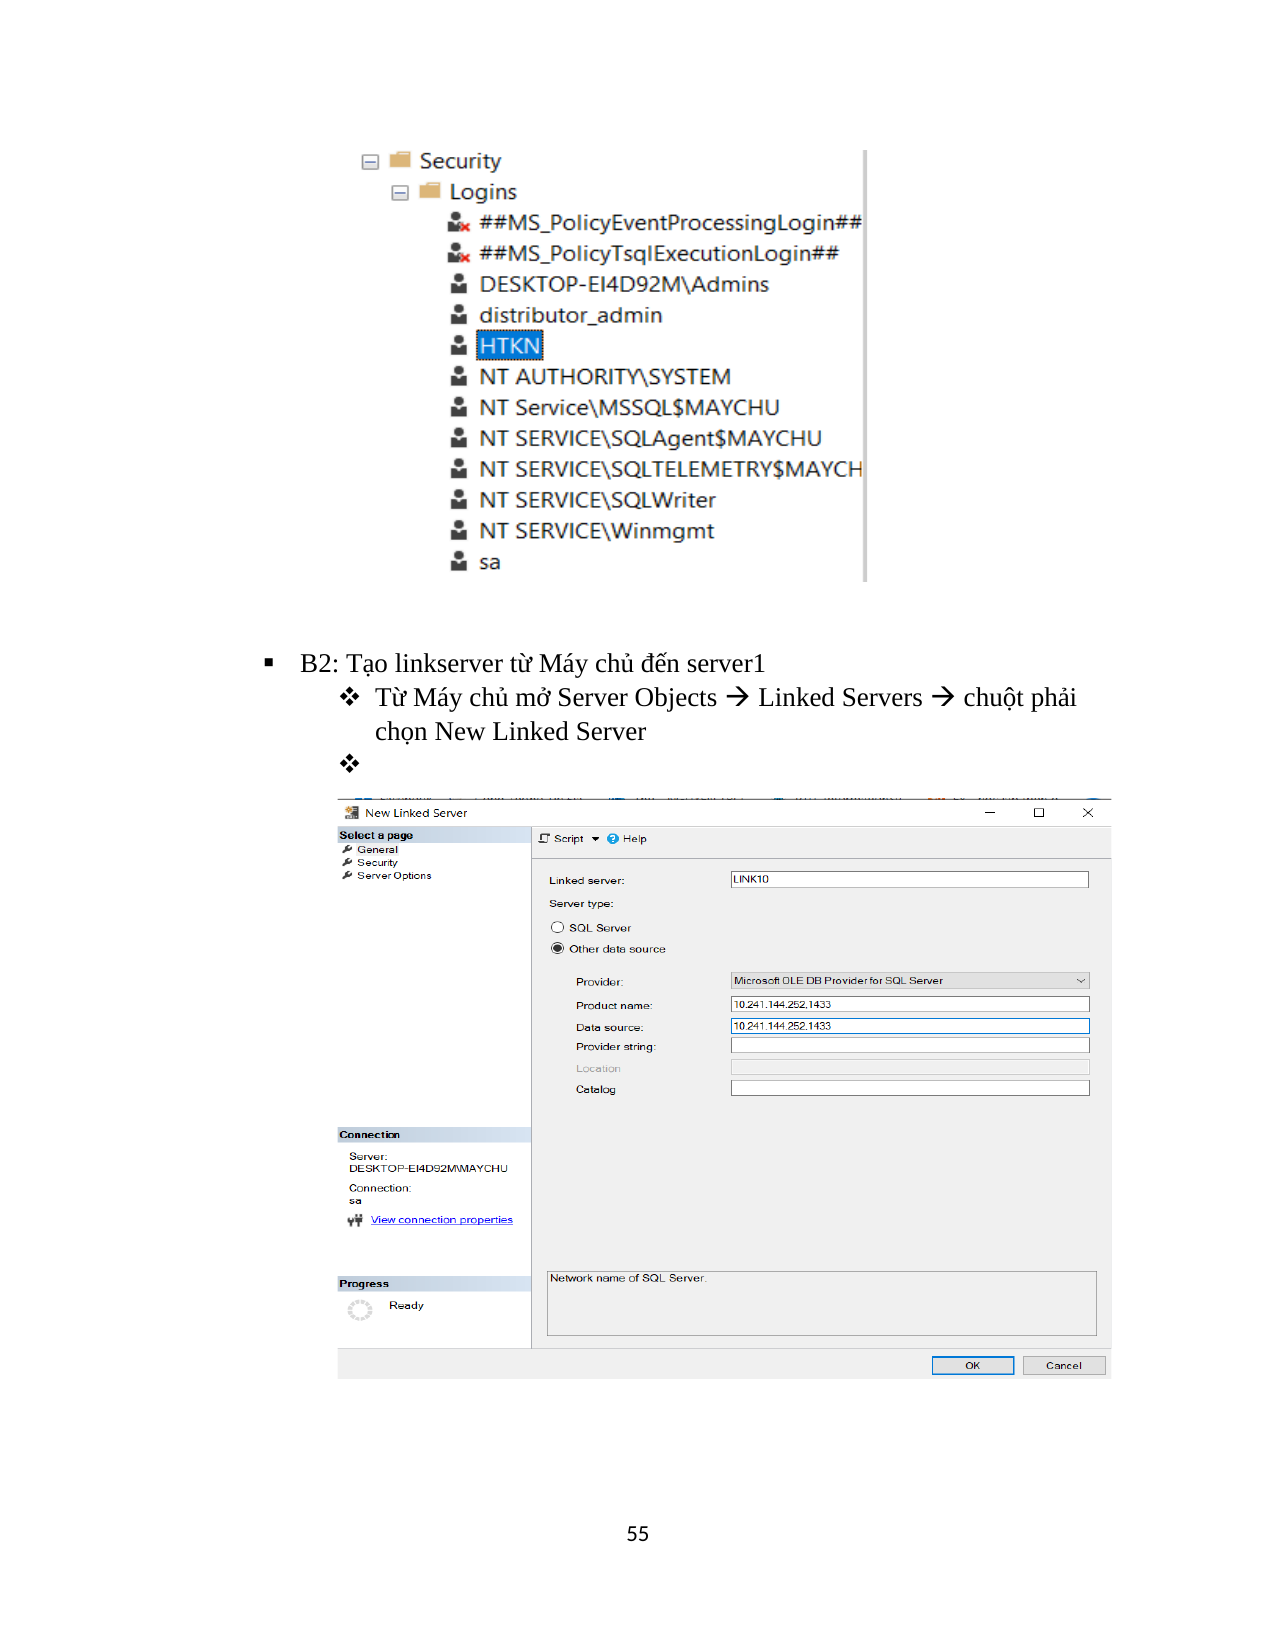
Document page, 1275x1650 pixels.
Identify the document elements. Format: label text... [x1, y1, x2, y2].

list B2: Tạo linkserver từ Máy chủ đến server1 [262, 647, 1125, 678]
picture [337, 798, 1112, 1379]
picture [337, 150, 868, 582]
list Từ Máy chủ mở Server Objects Linked Servers chuột phải chọn New Linked Server [337, 681, 1125, 746]
